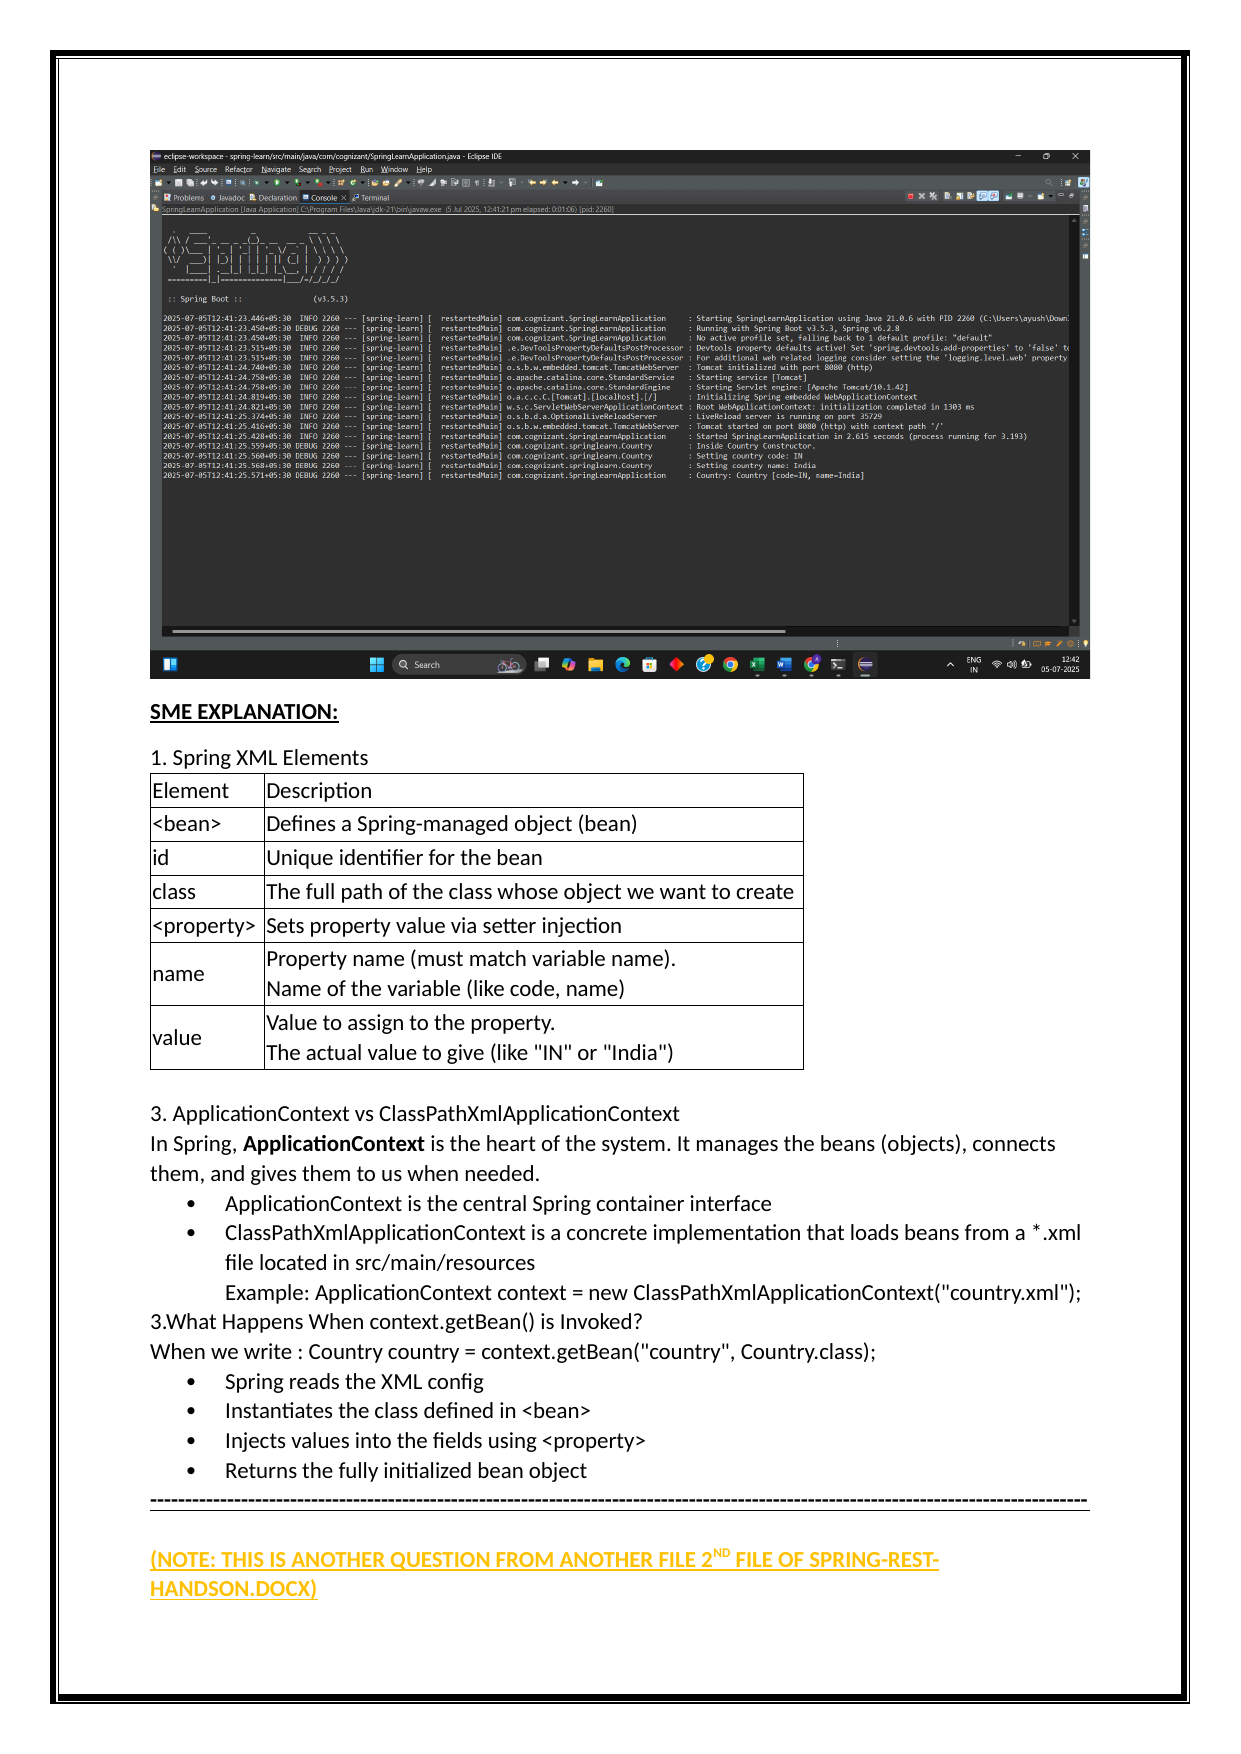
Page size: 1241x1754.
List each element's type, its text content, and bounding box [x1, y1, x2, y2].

table_header Description [265, 774, 803, 807]
table_cell The full path of the class whose object we want to create [265, 876, 803, 908]
text Example: ApplicationContext context = new ClassPathXmlApplicationContext("country.xml"); [225, 1278, 1090, 1306]
table_cell Value to assign to the property. The actual value to give (like "IN" or "India") [265, 1006, 803, 1069]
table_cell Sets property value via setter injection [265, 909, 803, 942]
table_cell id [151, 842, 264, 874]
text 3.What Happens When context.getBean() is Invoked? [150, 1307, 1090, 1335]
list ClassPathXmlApplicationContext is a concrete implementation that loads beans from a *.xml file located in src/main/resources [187, 1218, 1090, 1276]
list Returns the fully initialized bean object [187, 1456, 1090, 1484]
list Spring reads the XML config [187, 1367, 1090, 1395]
text 3. ApplicationContext vs ClassPathXmlApplicationContext [150, 1099, 1090, 1128]
list Injects values into the fields using <property> [187, 1426, 1090, 1454]
text 1. Spring XML Elements [150, 743, 1090, 772]
table_cell <bean> [151, 808, 264, 841]
table_cell value [151, 1006, 264, 1069]
list Instantiates the class defined in <bean> [187, 1396, 1090, 1424]
table_cell Defines a Spring-managed object (bean) [265, 808, 803, 841]
table_cell Property name (must match variable name). Name of the variable (like code, name) [265, 943, 803, 1005]
table_cell class [151, 876, 264, 908]
text SME EXPLANATION: [150, 697, 1090, 725]
text When we write : Country country = context.getBean("country", Country.class); [150, 1337, 1090, 1365]
picture [150, 150, 1091, 679]
text In Spring, ApplicationContext is the heart of the system. It manages the beans (objects), connects them, and gives them to us when needed. [150, 1129, 1090, 1187]
text -------------------------------------------------------------------------------------------------------------------------------------- [150, 1486, 1090, 1510]
table_cell <property> [151, 909, 264, 942]
table_cell name [151, 943, 264, 1005]
table_header Element [151, 774, 264, 807]
text (NOTE: THIS IS ANOTHER QUESTION FROM ANOTHER FILE 2ND FILE OF SPRING-REST-HANDSON.DOCX) [150, 1545, 1090, 1603]
list ApplicationContext is the central Spring container interface [187, 1189, 1090, 1217]
table_cell Unique identifier for the bean [265, 842, 803, 874]
